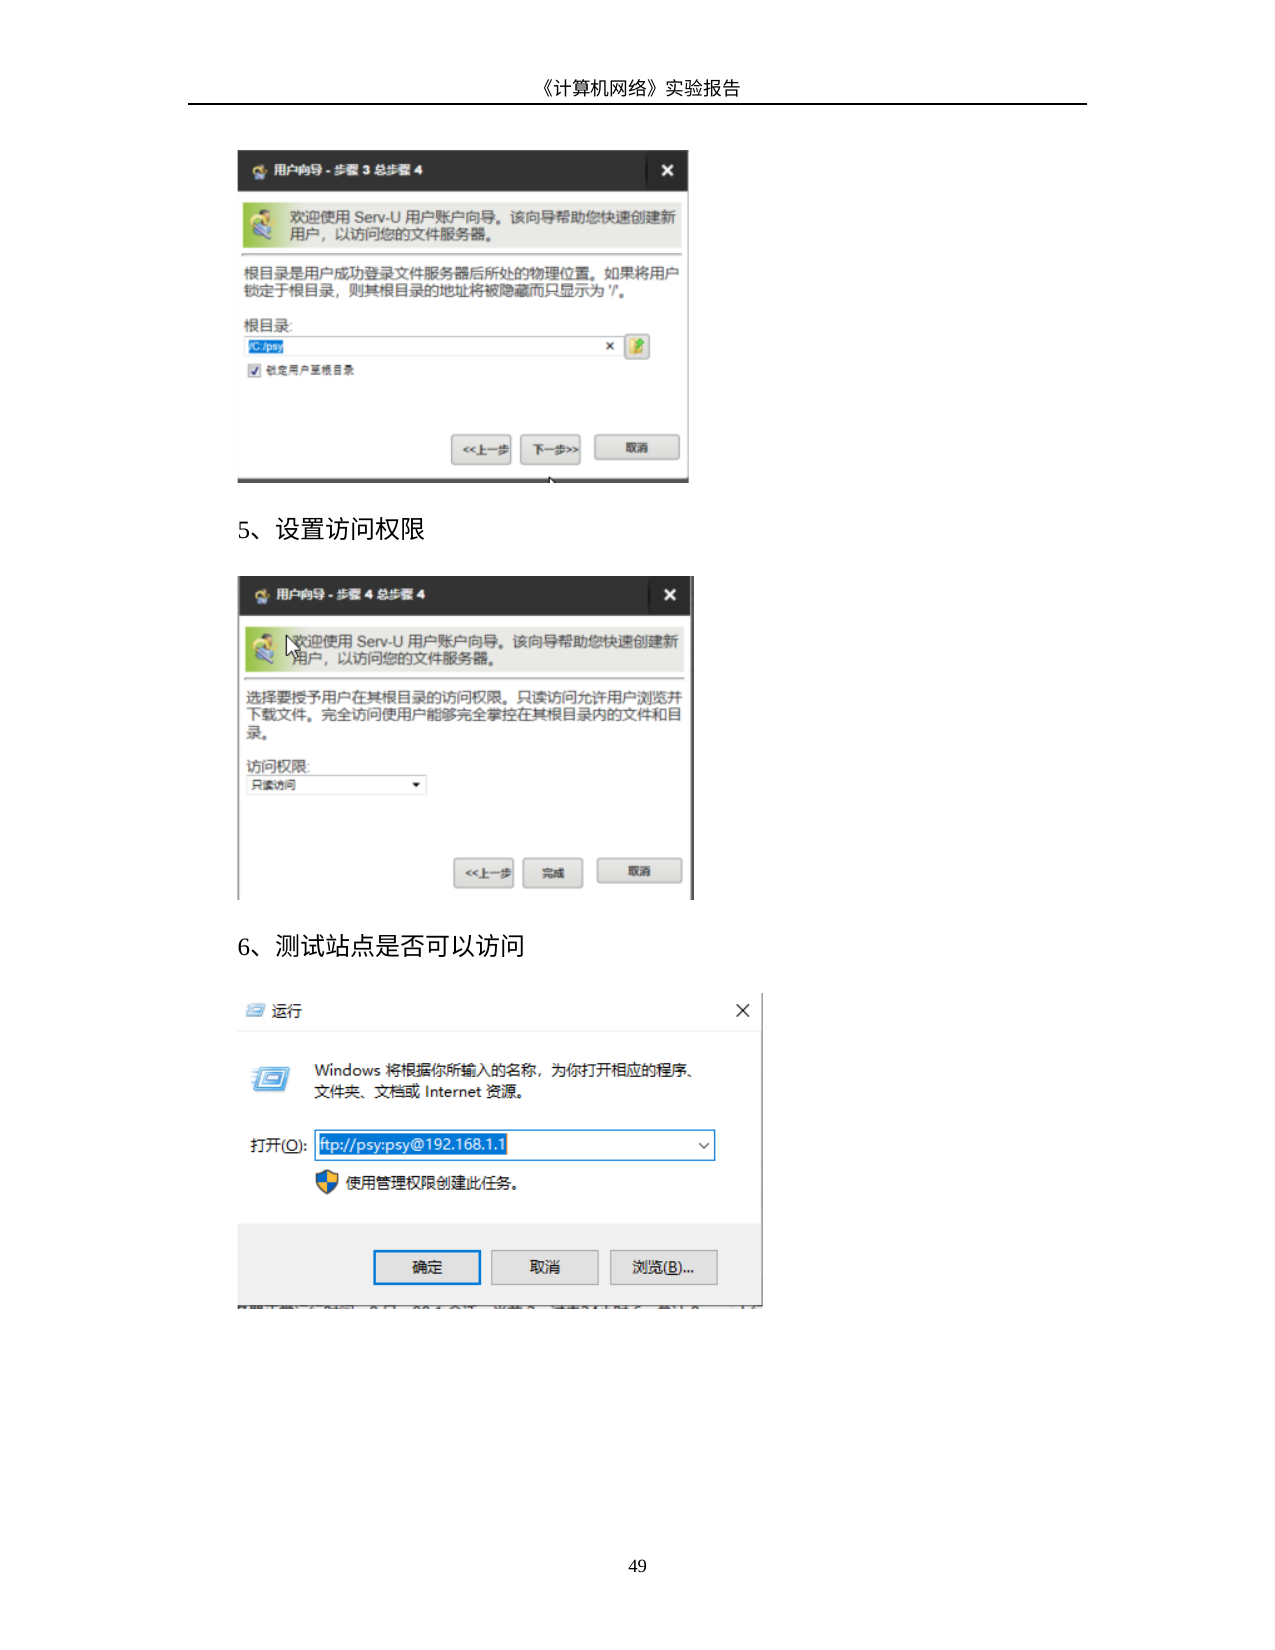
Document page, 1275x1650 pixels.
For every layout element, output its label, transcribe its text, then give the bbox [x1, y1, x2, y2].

picture [237, 993, 763, 1309]
list 5、设置访问权限 [187, 509, 1087, 546]
picture [237, 150, 689, 483]
list 6、测试站点是否可以访问 [187, 927, 1087, 963]
picture [237, 576, 694, 900]
